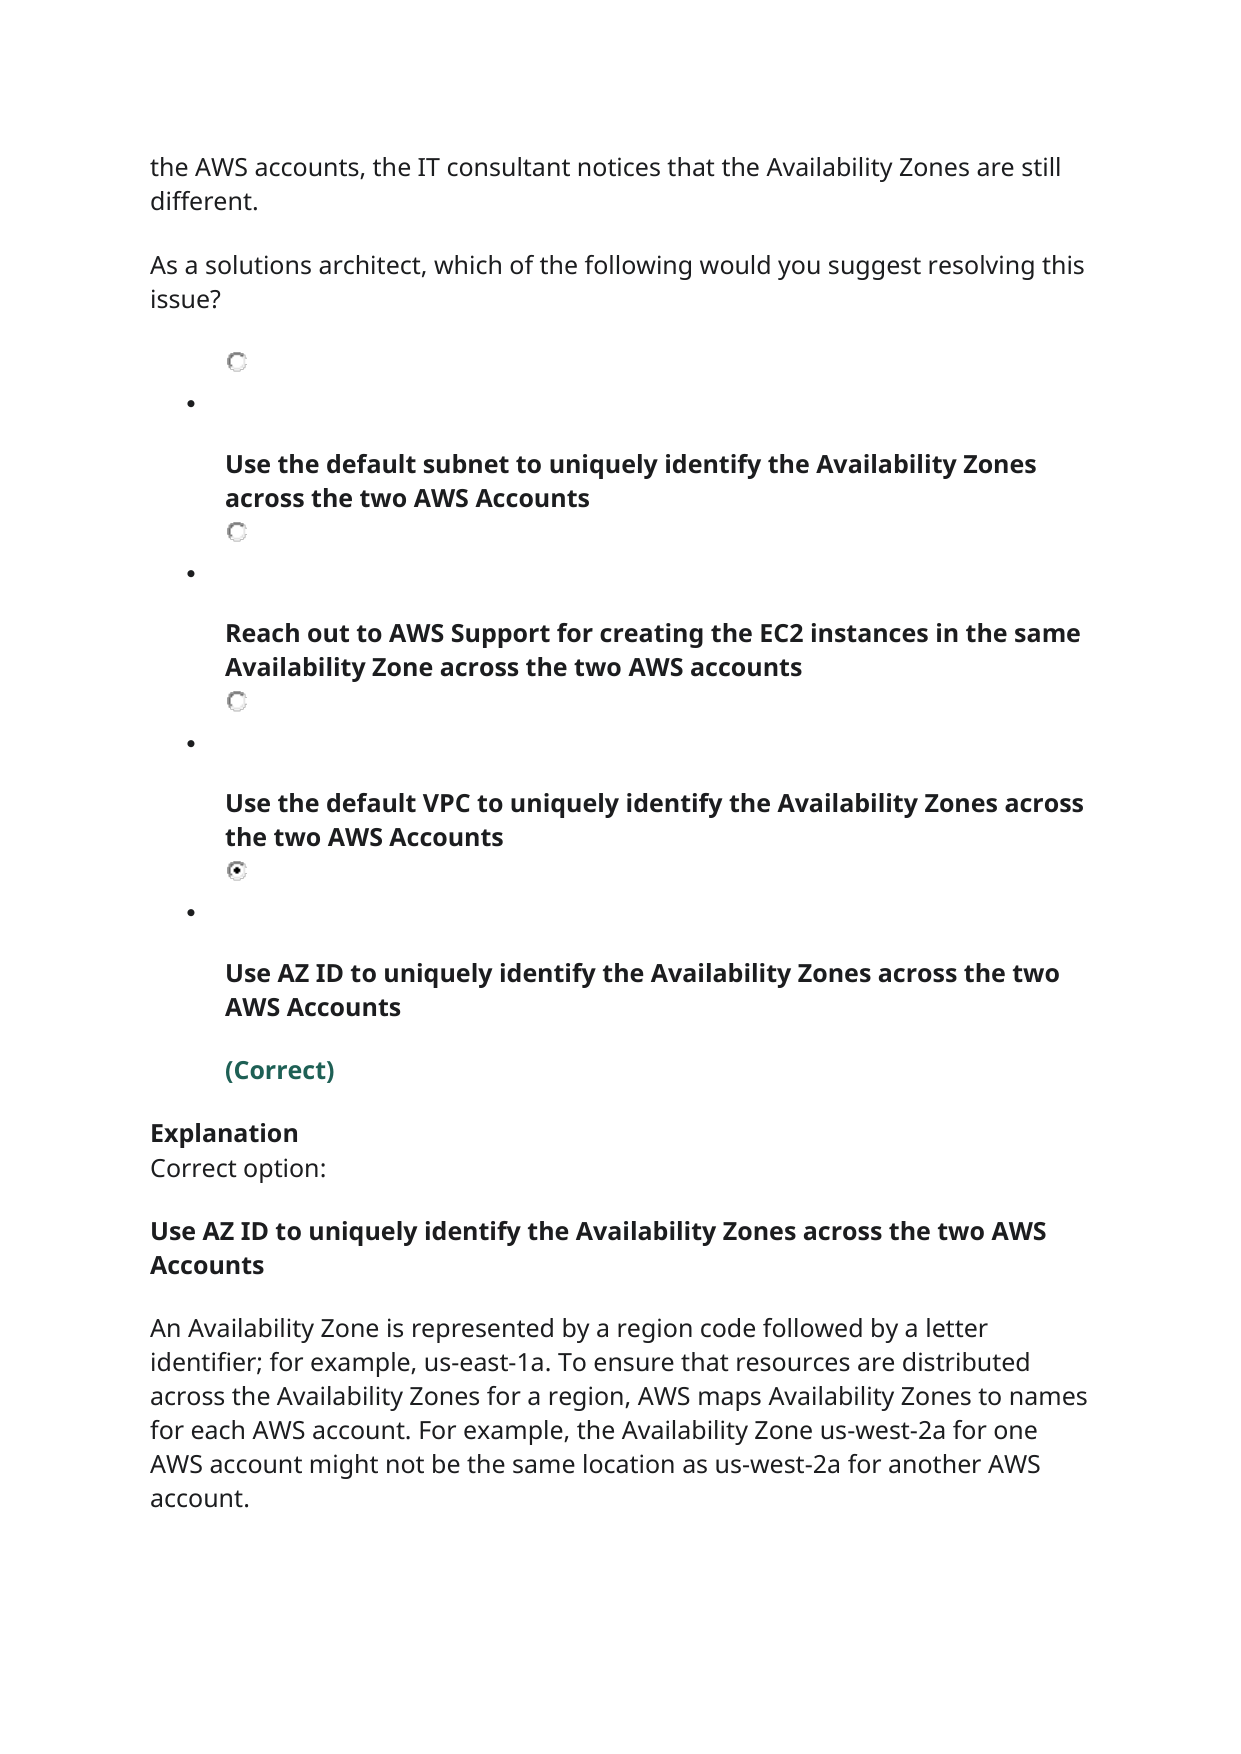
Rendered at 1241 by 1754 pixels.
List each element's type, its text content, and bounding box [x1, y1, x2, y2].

text Reach out to AWS Support for creating the EC2 instances in the same Availability Zone across the two AWS accounts [225, 616, 1090, 684]
text Explanation [150, 1116, 1090, 1150]
text Use AZ ID to uniquely identify the Availability Zones across the two AWS Accounts [150, 1213, 1090, 1282]
text As a solutions architect, which of the following would you suggest resolving this issue? [150, 247, 1090, 315]
text Correct option: [150, 1150, 1090, 1184]
text Use the default subnet to uniquely identify the Availability Zones across the two AWS Accounts [225, 446, 1090, 514]
text (Correct) [225, 1053, 1090, 1087]
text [150, 150, 1090, 218]
text An Availability Zone is represented by a region code followed by a letter identifier; for example, us-east-1a. To ensure that resources are distributed across the Availability Zones for a region, AWS maps Availability Zones to names for each AWS account. For example, the Availability Zone us-west-2a for one AWS account might not be the same location as us-west-2a for another AWS account. [150, 1311, 1090, 1515]
text Use the default VPC to uniquely identify the Availability Zones across the two AWS Accounts [225, 786, 1090, 854]
text Use AZ ID to uniquely identify the Availability Zones across the two AWS Accounts [225, 956, 1090, 1024]
